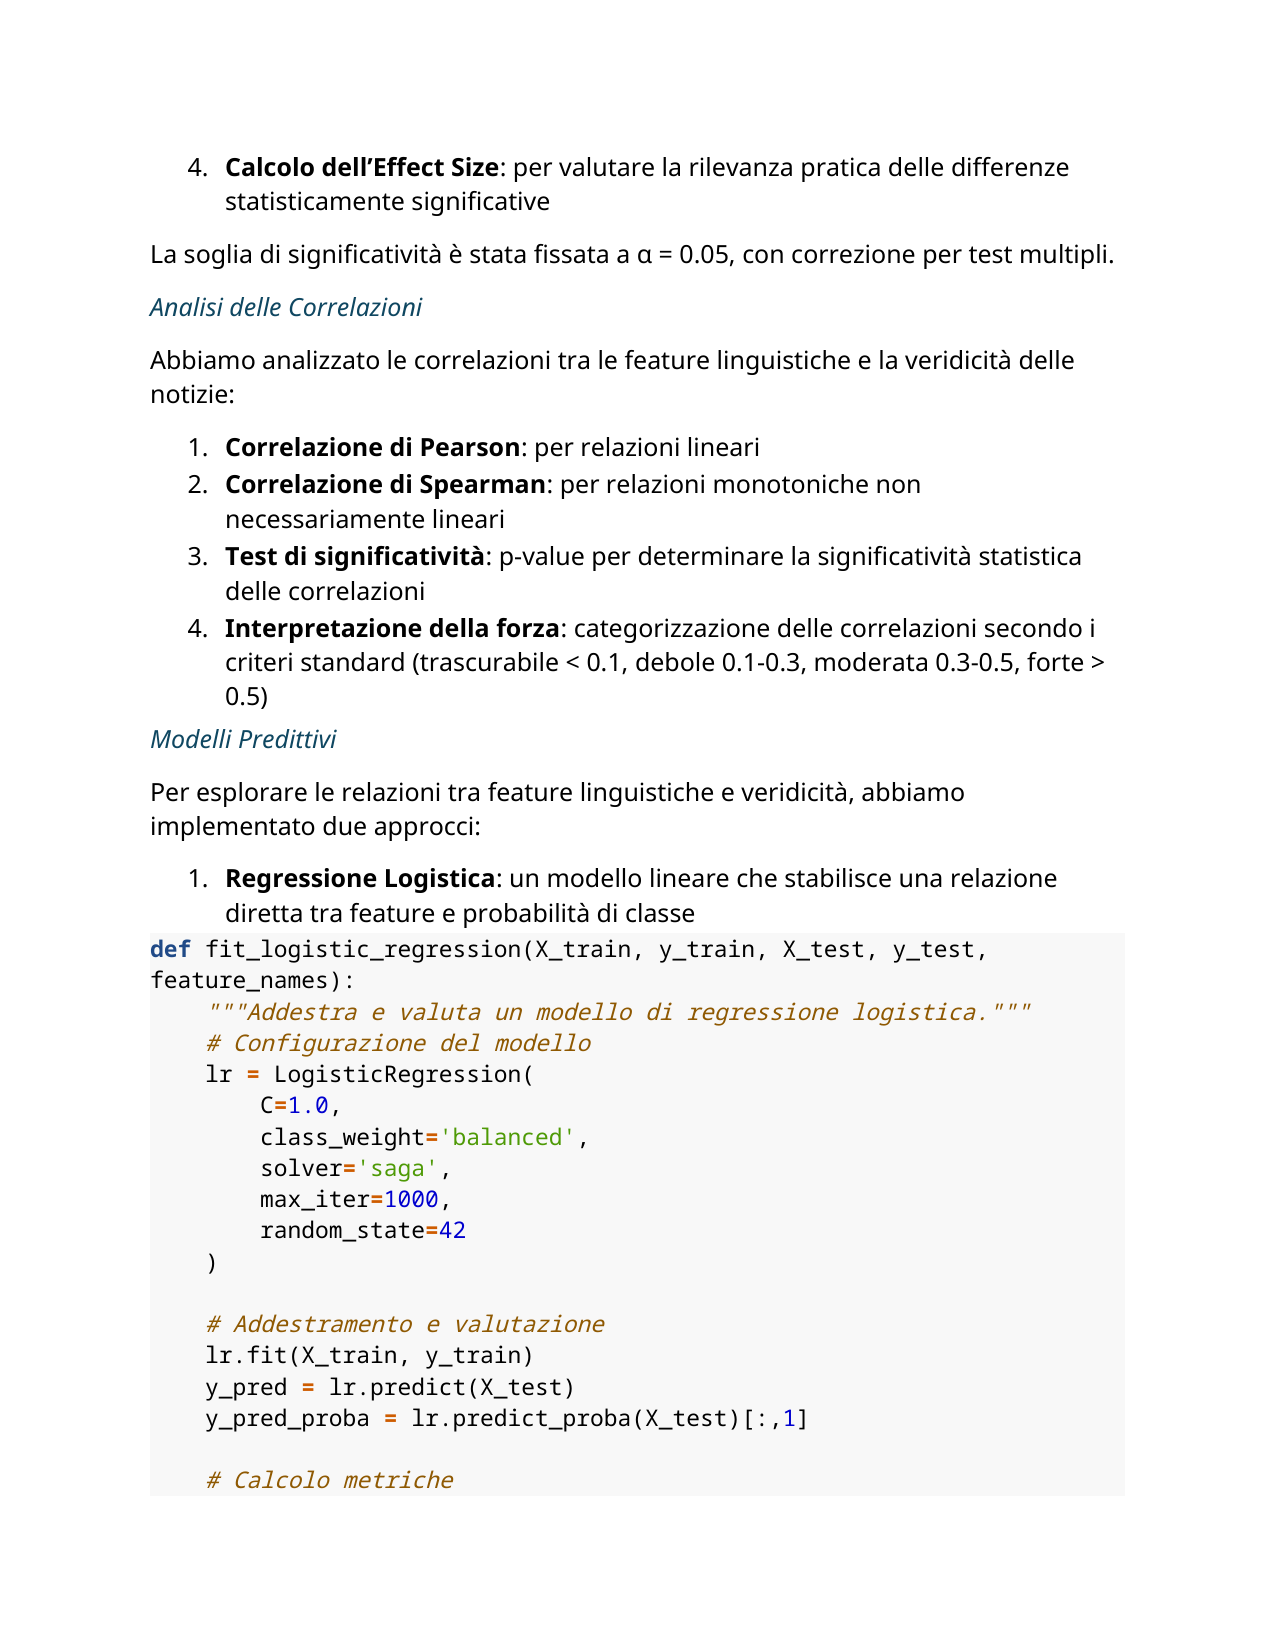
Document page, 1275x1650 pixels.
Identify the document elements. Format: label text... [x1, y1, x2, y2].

list Test di significatività: p-value per determinare la significatività statistica delle correlazioni [187, 539, 1125, 607]
list Correlazione di Spearman: per relazioni monotoniche non necessariamente lineari [187, 467, 1125, 535]
list Regressione Logistica: un modello lineare che stabilisce una relazione diretta tra feature e probabilità di classe [187, 861, 1125, 929]
list Calcolo dell’Effect Size: per valutare la rilevanza pratica delle differenze statisticamente significative [187, 150, 1125, 218]
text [150, 933, 1125, 1496]
text Abbiamo analizzato le correlazioni tra le feature linguistiche e la veridicità delle notizie: [150, 342, 1125, 411]
subtitle Modelli Predittivi [150, 721, 1125, 756]
subtitle Analisi delle Correlazioni [150, 290, 1125, 324]
list Correlazione di Pearson: per relazioni lineari [187, 429, 1125, 463]
text Per esplorare le relazioni tra feature linguistiche e veridicità, abbiamo implementato due approcci: [150, 774, 1125, 842]
list Interpretazione della forza: categorizzazione delle correlazioni secondo i criteri standard (trascurabile < 0.1, debole 0.1-0.3, moderata 0.3-0.5, forte > 0.5) [187, 611, 1125, 713]
text La soglia di significatività è stata fissata a α = 0.05, con correzione per test multipli. [150, 237, 1125, 271]
